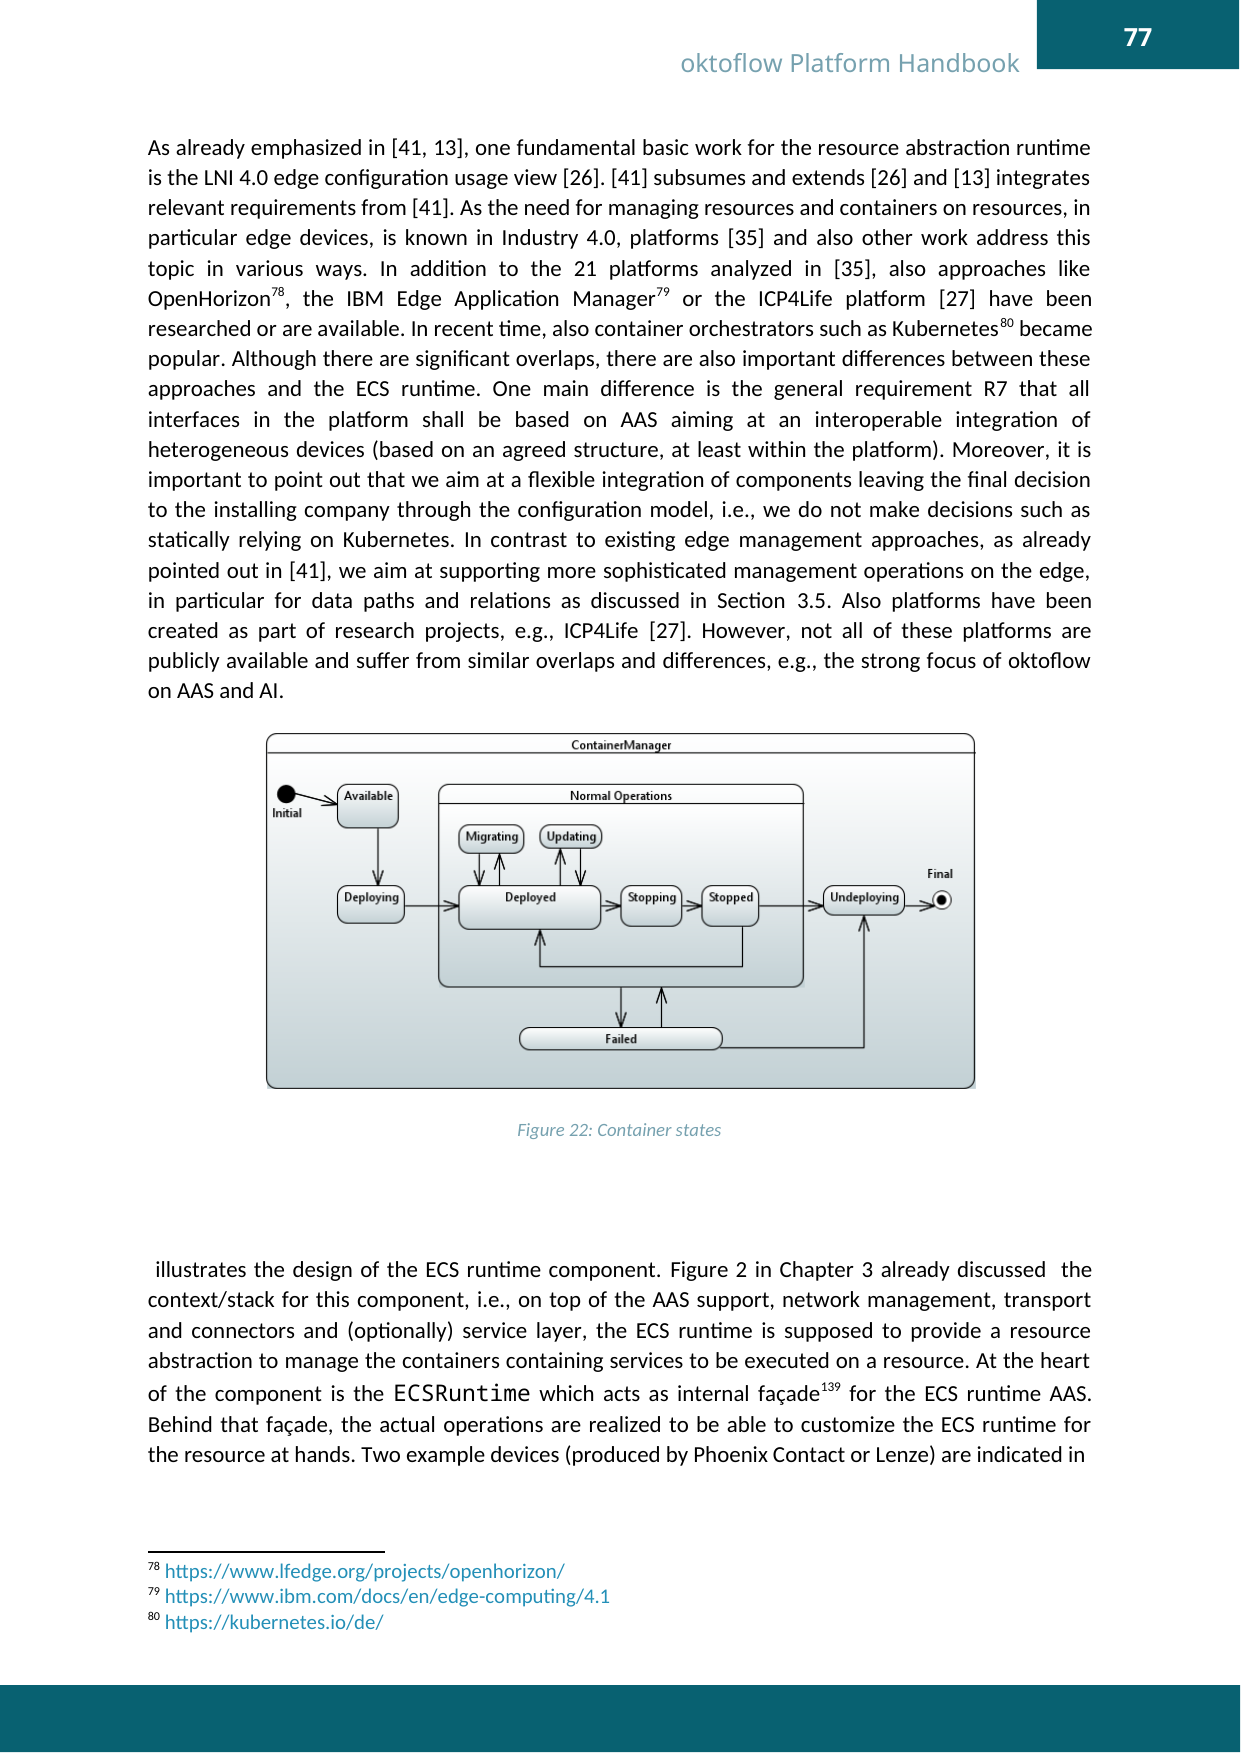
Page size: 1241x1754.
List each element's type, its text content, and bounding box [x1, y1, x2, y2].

text Figure 22: Container states [148, 1118, 1093, 1141]
text As already emphasized in [41, 13], one fundamental basic work for the resource abstraction runtime is the LNI 4.0 edge configuration usage view [26]. [41] subsumes and extends [26] and [13] integrates relevant requirements from [41]. As the need for managing resources and containers on resources, in particular edge devices, is known in Industry 4.0, platforms [35] and also other work address this topic in various ways. In addition to the 21 platforms analyzed in [35], also approaches like OpenHorizon, the IBM Edge Application Manager or the ICP4Life platform [27] have been researched or are available. In recent time, also container orchestrators such as Kubernetes became popular. Although there are significant overlaps, there are also important differences between these approaches and the ECS runtime. One main difference is the general requirement R7 that all interfaces in the platform shall be based on AAS aiming at an interoperable integration of heterogeneous devices (based on an agreed structure, at least within the platform). Moreover, it is important to point out that we aim at a flexible integration of components leaving the final decision to the installing company through the configuration model, i.e., we do not make decisions such as statically relying on Kubernetes. In contrast to existing edge management approaches, as already pointed out in [41], we aim at supporting more sophisticated management operations on the edge, in particular for data paths and relations as discussed in Section 3.5. Also platforms have been created as part of research projects, e.g., ICP4Life [27]. However, not all of these platforms are publicly available and suffer from similar overlaps and differences, e.g., the strong focus of oktoflow on AAS and AI. [148, 133, 1093, 705]
text Figure 21 illustrates the design of the ECS runtime component. Figure 2 in Chapter 3 already discussed the context/stack for this component, i.e., on top of the AAS support, network management, transport and connectors and (optionally) service layer, the ECS runtime is supposed to provide a resource abstraction to manage the containers containing services to be executed on a resource. At the heart of the component is the ECSRuntime which acts as internal façade139 for the ECS runtime AAS. Behind that façade, the actual operations are realized to be able to customize the ECS runtime for the resource at hands. Two example devices (produced by Phoenix Contact or Lenze) are indicated in [148, 1255, 1093, 1468]
picture [256, 723, 985, 1099]
